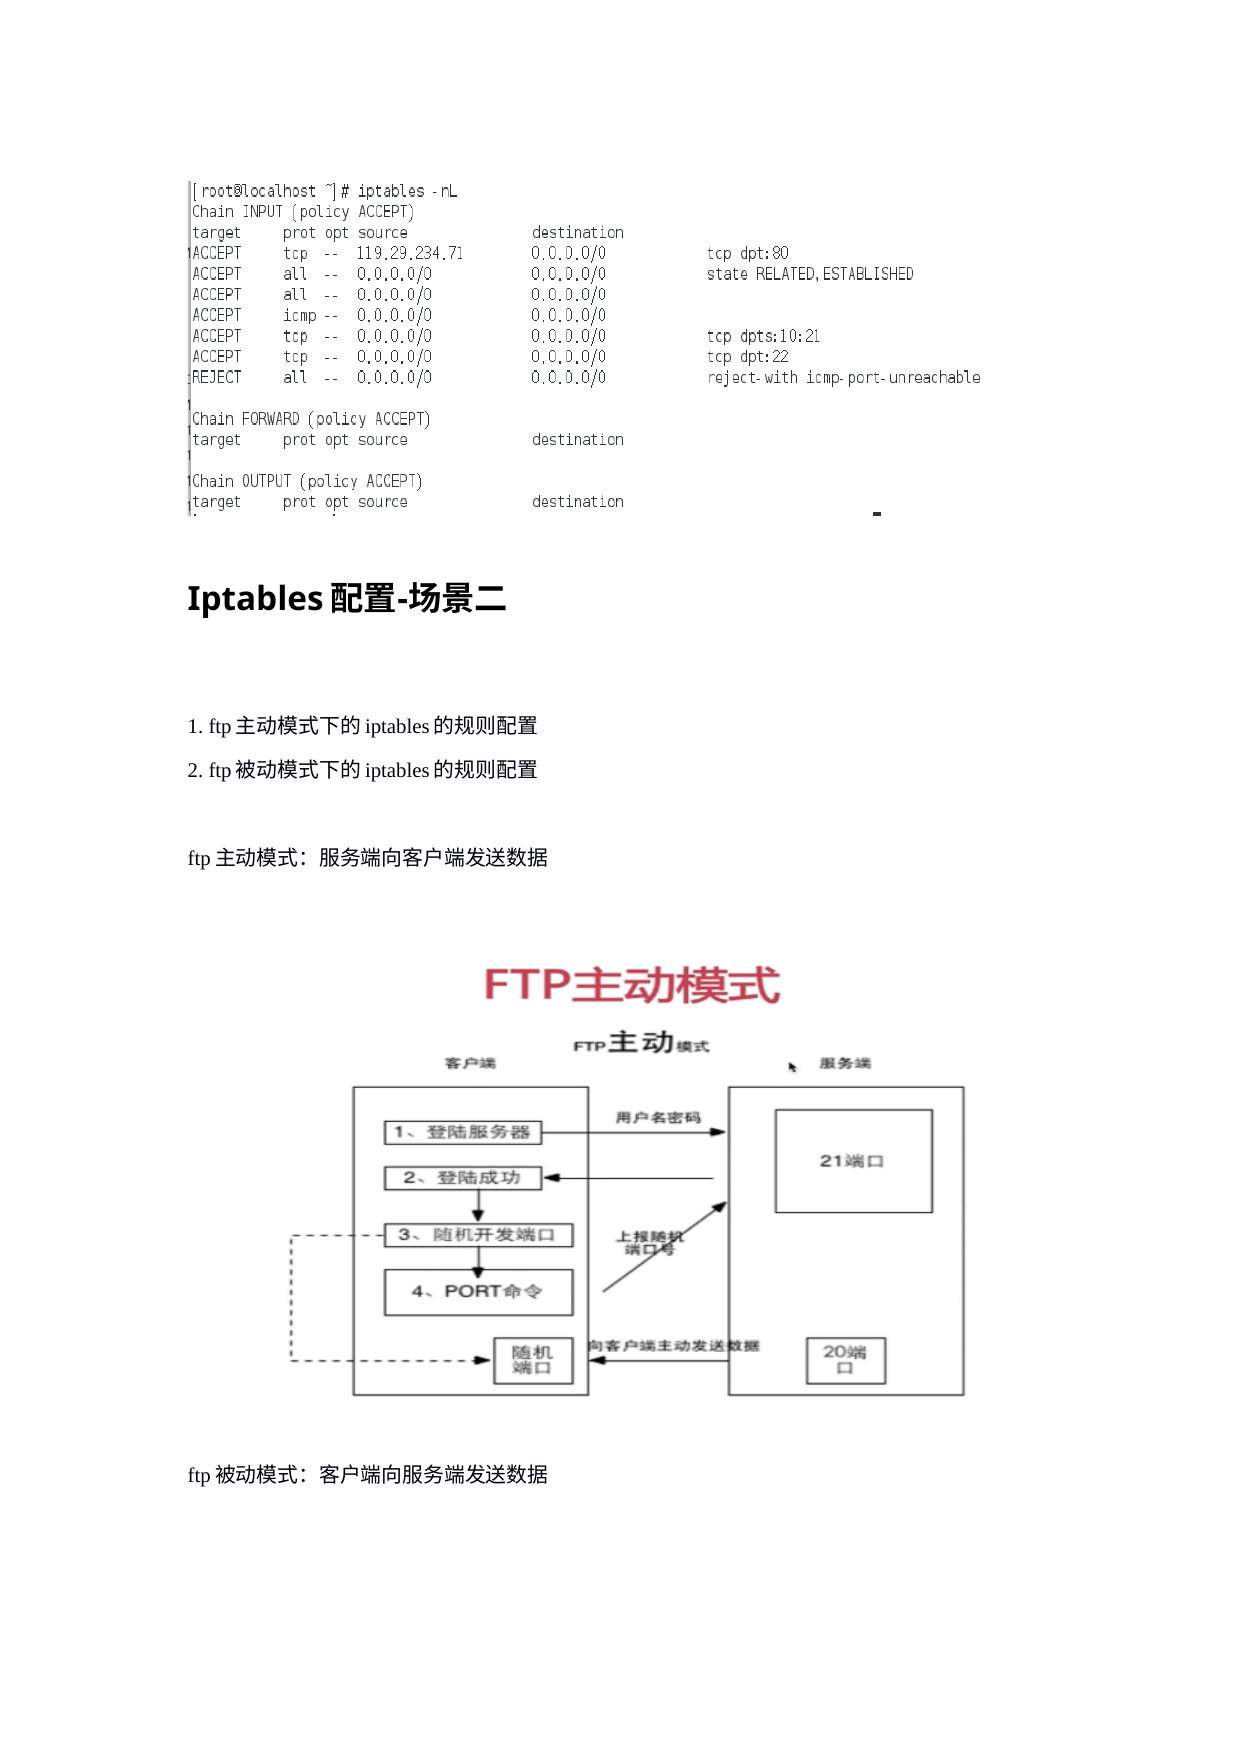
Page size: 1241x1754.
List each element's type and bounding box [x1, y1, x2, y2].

picture [187, 936, 1058, 1437]
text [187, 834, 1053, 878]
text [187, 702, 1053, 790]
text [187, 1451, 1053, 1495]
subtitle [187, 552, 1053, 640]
picture [187, 181, 1137, 516]
